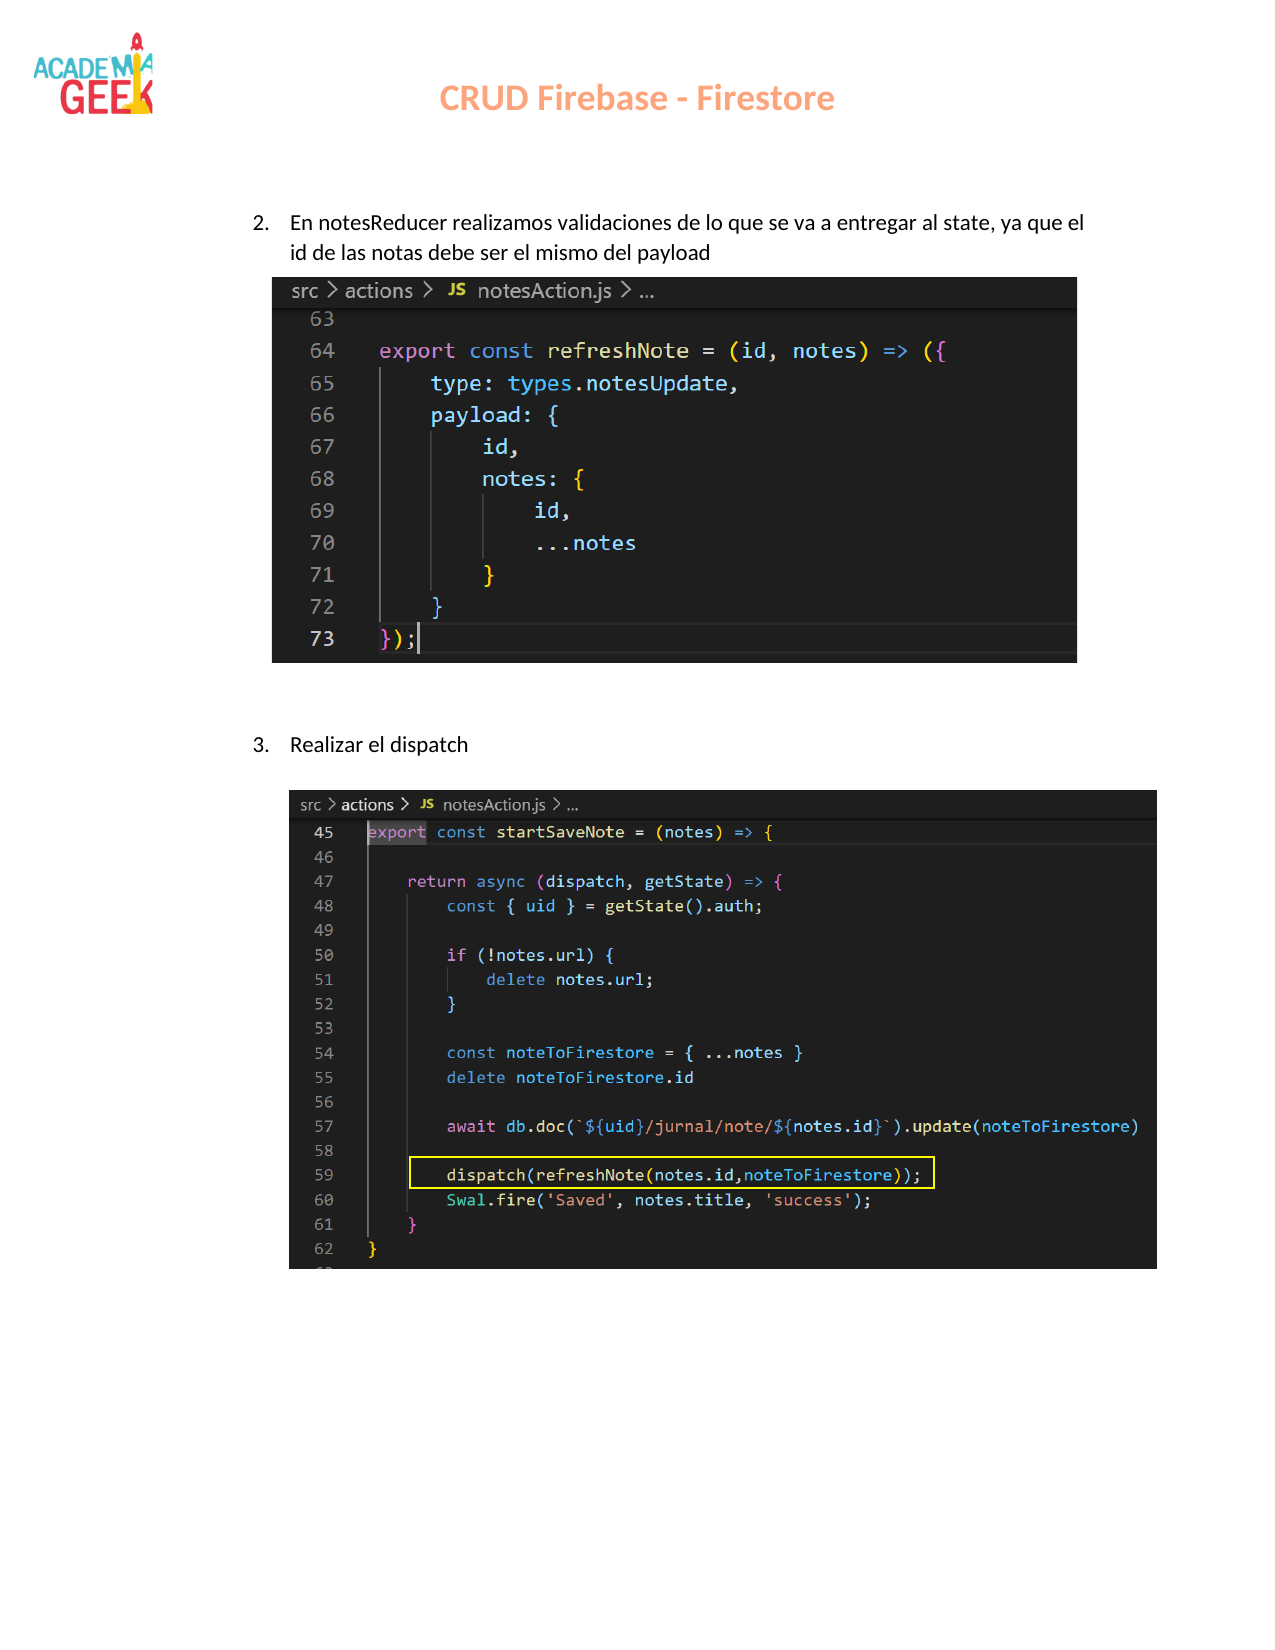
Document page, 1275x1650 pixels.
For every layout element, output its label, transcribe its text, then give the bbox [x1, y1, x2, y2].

list En notesReducer realizamos validaciones de lo que se va a entregar al state, ya que el id de las notas debe ser el mismo del payload [252, 208, 1098, 266]
picture [271, 277, 1078, 663]
picture [33, 32, 153, 114]
list Realizar el dispatch [252, 730, 1098, 758]
picture [289, 790, 1157, 1269]
